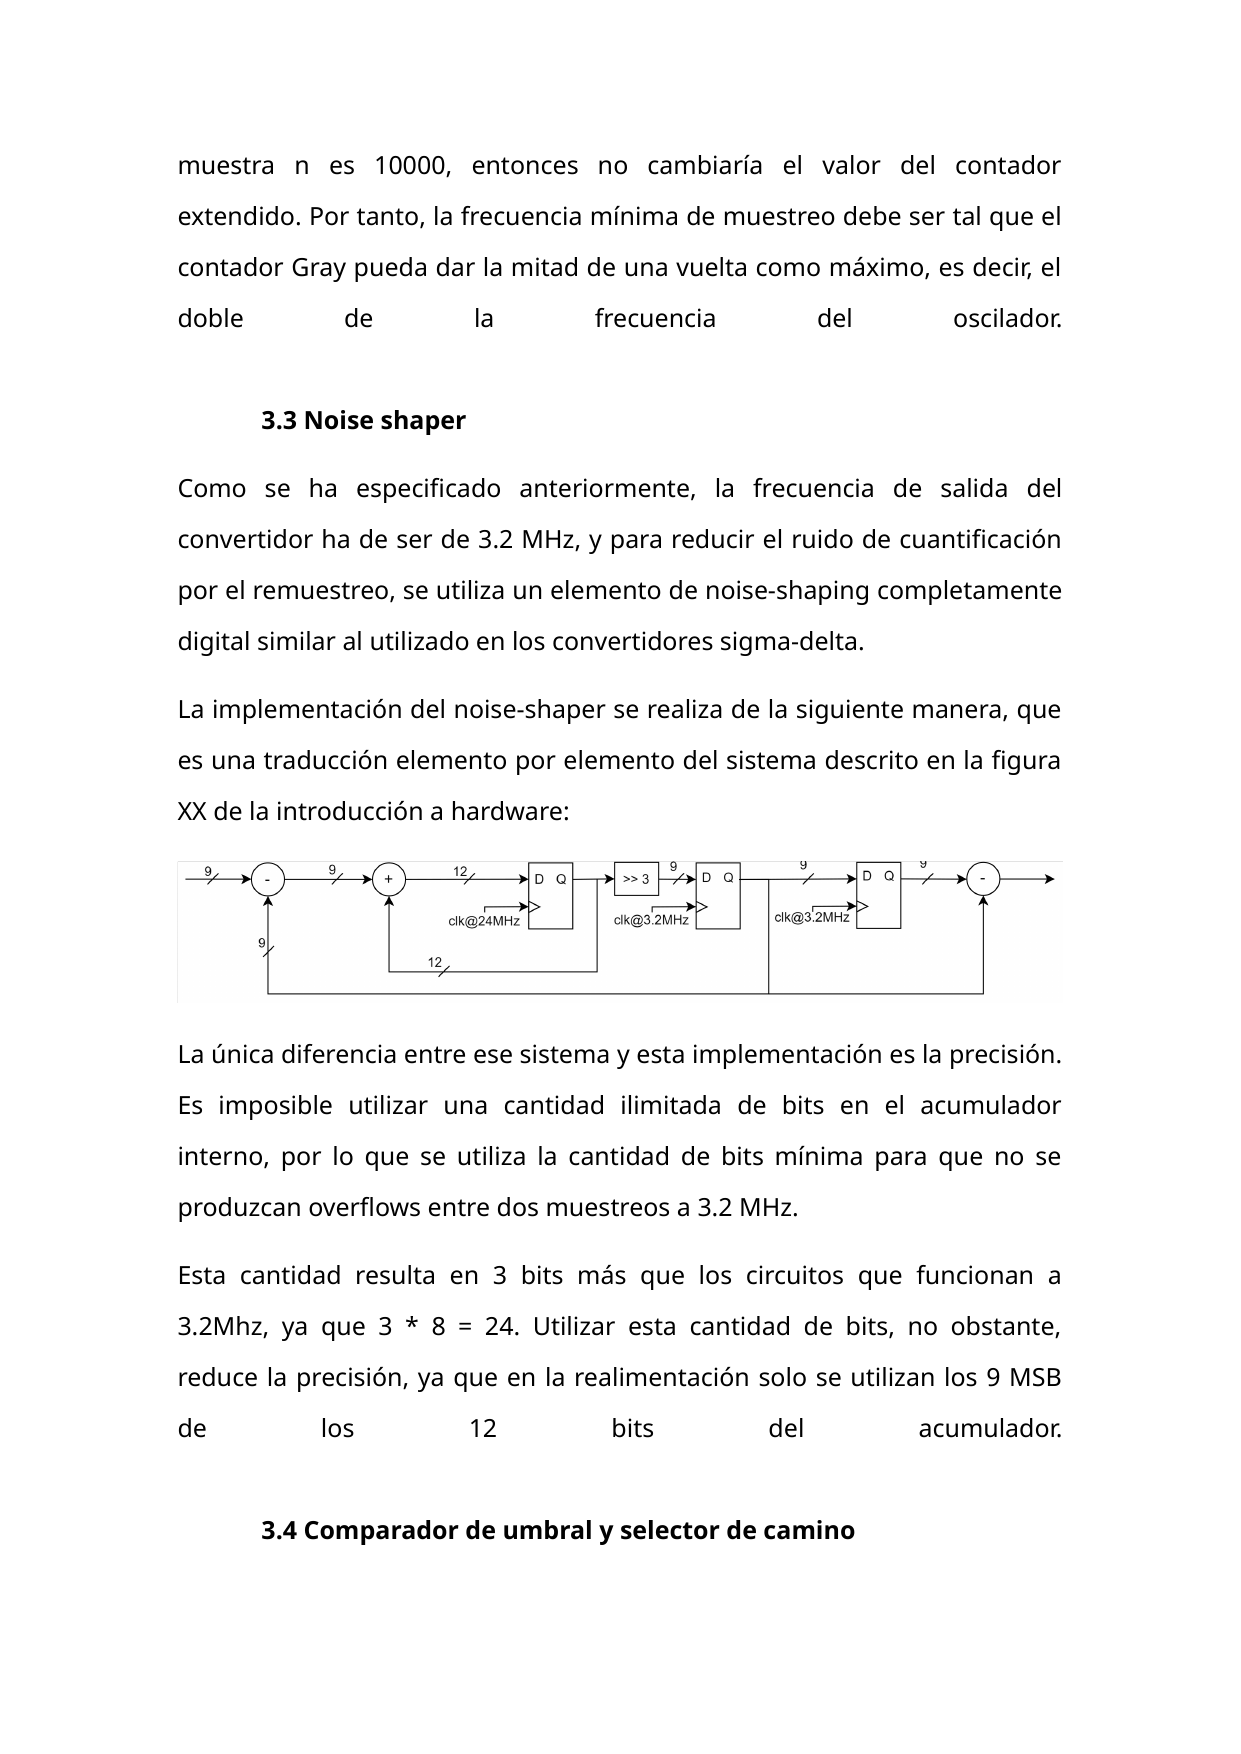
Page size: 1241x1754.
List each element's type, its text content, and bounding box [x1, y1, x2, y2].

text La única diferencia entre ese sistema y esta implementación es la precisión. Es imposible utilizar una cantidad ilimitada de bits en el acumulador interno, por lo que se utiliza la cantidad de bits mínima para que no se produzcan overflows entre dos muestreos a 3.2 MHz. [177, 1037, 1063, 1224]
text La implementación del noise-shaper se realiza de la siguiente manera, que es una traducción elemento por elemento del sistema descrito en la figura XX de la introducción a hardware: [177, 691, 1063, 827]
text Esta cantidad resulta en 3 bits más que los circuitos que funcionan a 3.2Mhz, ya que 3 * 8 = 24. Utilizar esta cantidad de bits, no obstante, reduce la precisión, ya que en la realimentación solo se utilizan los 9 MSB de los 12 bits del acumulador. 3.4 Comparador de umbral y selector de camino [177, 1257, 1063, 1547]
text Como se ha especificado anteriormente, la frecuencia de salida del convertidor ha de ser de 3.2 MHz, y para reducir el ruido de cuantificación por el remuestreo, se utiliza un elemento de noise-shaping completamente digital similar al utilizado en los convertidores sigma-delta. [177, 471, 1063, 658]
picture [177, 861, 1063, 1003]
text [177, 148, 1063, 437]
